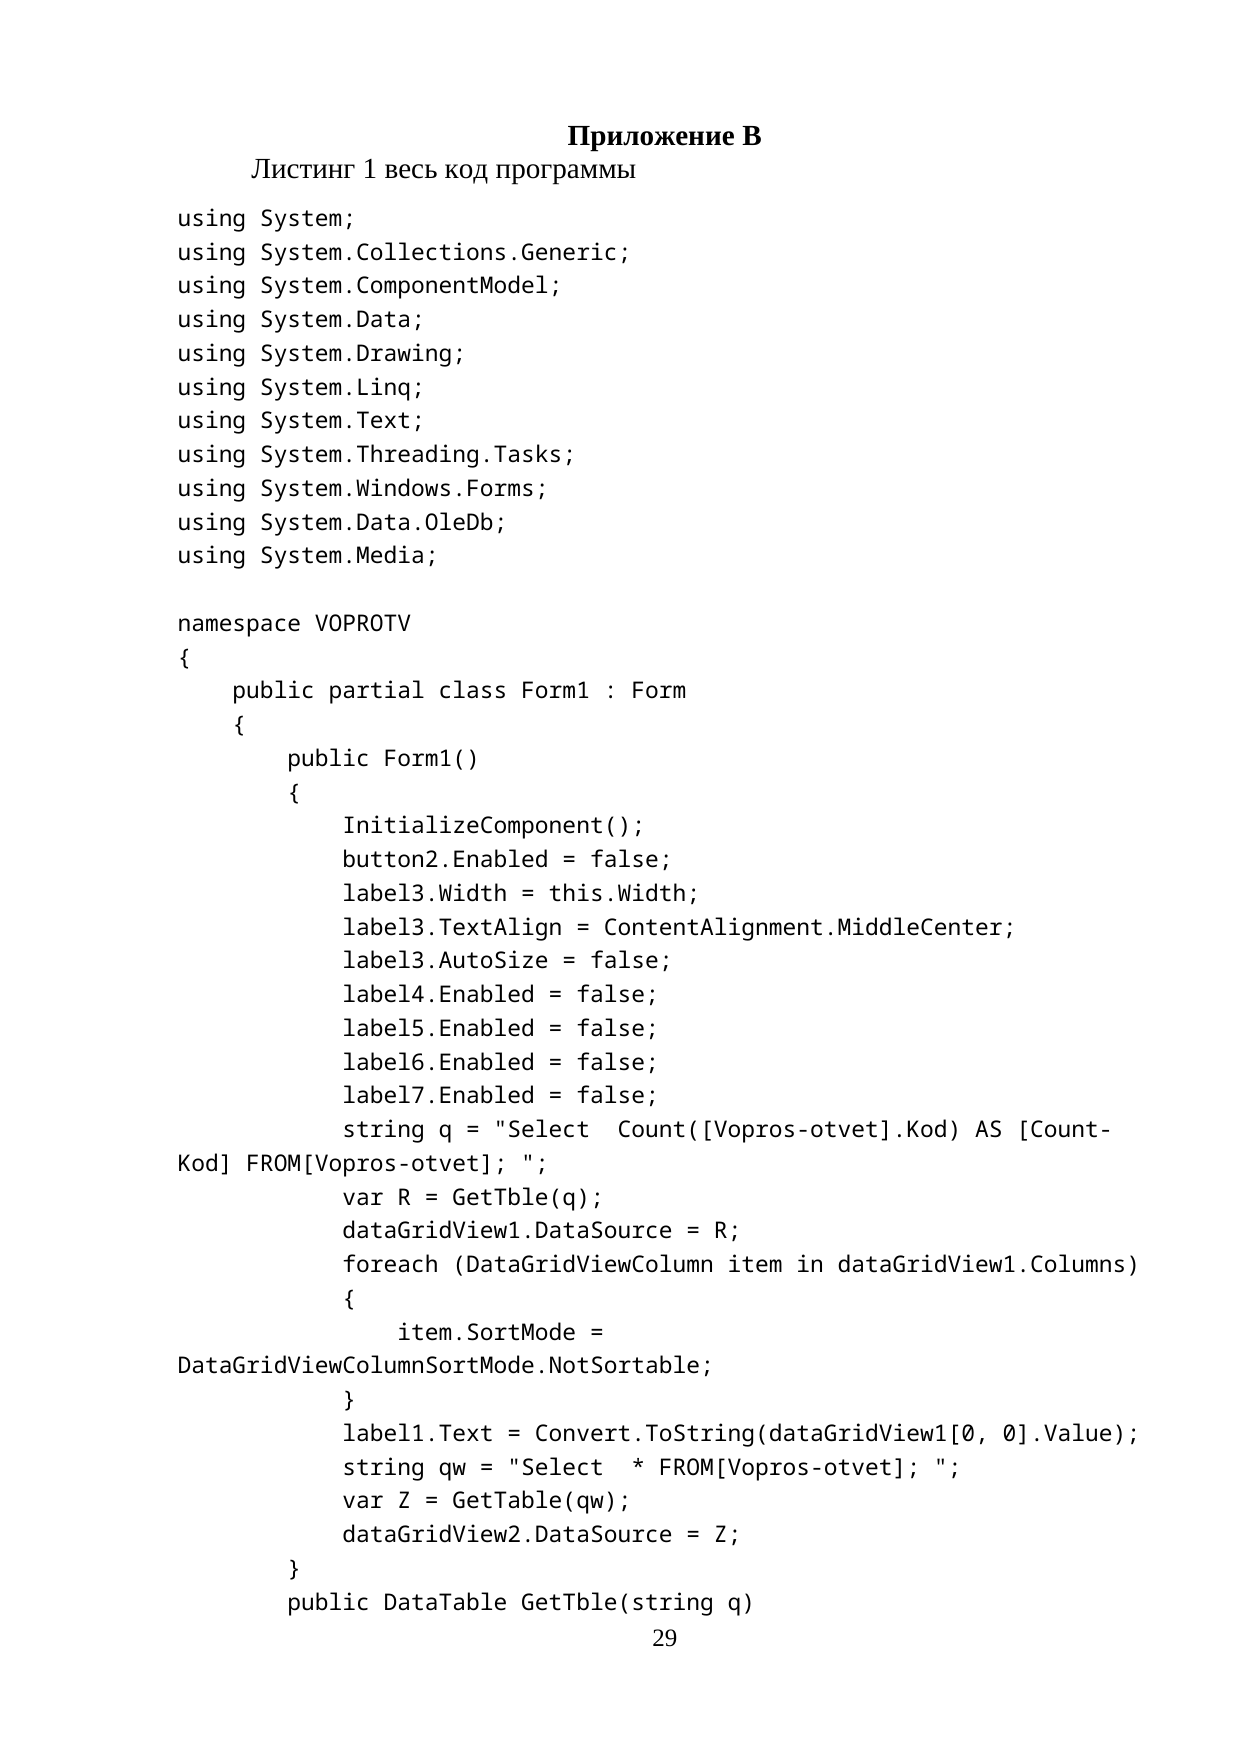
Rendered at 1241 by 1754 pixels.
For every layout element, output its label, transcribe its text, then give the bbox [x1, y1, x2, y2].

text dataGridView1.DataSource = R; [177, 1214, 1152, 1246]
text dataGridView2.DataSource = Z; [177, 1518, 1152, 1549]
text public partial class Form1 : Form [177, 674, 1152, 706]
text } [177, 1552, 1152, 1583]
text using System.Data.OleDb; [177, 506, 1152, 537]
text Листинг 1 весь код программы [177, 152, 1152, 185]
text using System.Threading.Tasks; [177, 438, 1152, 469]
text using System.Text; [177, 404, 1152, 436]
text using System.Windows.Forms; [177, 472, 1152, 503]
text public Form1() [177, 742, 1152, 773]
text using System.Drawing; [177, 337, 1152, 368]
text item.SortMode = DataGridViewColumnSortMode.NotSortable; [177, 1316, 1152, 1381]
text button2.Enabled = false; [177, 843, 1152, 874]
text label3.Width = this.Width; [177, 877, 1152, 908]
text { [177, 1282, 1152, 1313]
text { [177, 776, 1152, 807]
text label1.Text = Convert.ToString(dataGridView1[0, 0].Value); [177, 1417, 1152, 1448]
text namespace VOPROTV [177, 607, 1152, 638]
text var Z = GetTable(qw); [177, 1484, 1152, 1516]
text label6.Enabled = false; [177, 1046, 1152, 1077]
text { [177, 708, 1152, 739]
text label3.AutoSize = false; [177, 944, 1152, 976]
text Приложение B [177, 118, 1152, 152]
text } [177, 1383, 1152, 1414]
text foreach (DataGridViewColumn item in dataGridView1.Columns) [177, 1248, 1152, 1279]
text string qw = "Select * FROM[Vopros-otvet]; "; [177, 1451, 1152, 1482]
text using System; [177, 202, 1152, 233]
text label5.Enabled = false; [177, 1012, 1152, 1043]
text using System.Collections.Generic; [177, 236, 1152, 267]
text using System.ComponentModel; [177, 269, 1152, 301]
text var R = GetTble(q); [177, 1181, 1152, 1212]
text using System.Data; [177, 303, 1152, 334]
text { [177, 641, 1152, 672]
text label4.Enabled = false; [177, 978, 1152, 1009]
text using System.Media; [177, 539, 1152, 571]
text label3.TextAlign = ContentAlignment.MiddleCenter; [177, 911, 1152, 942]
text string q = "Select Count([Vopros-otvet].Kod) AS [Count-Kod] FROM[Vopros-otvet]; "; [177, 1113, 1152, 1178]
text using System.Linq; [177, 371, 1152, 402]
text public DataTable GetTble(string q) [177, 1586, 1152, 1617]
text label7.Enabled = false; [177, 1079, 1152, 1111]
text InitializeComponent(); [177, 809, 1152, 841]
